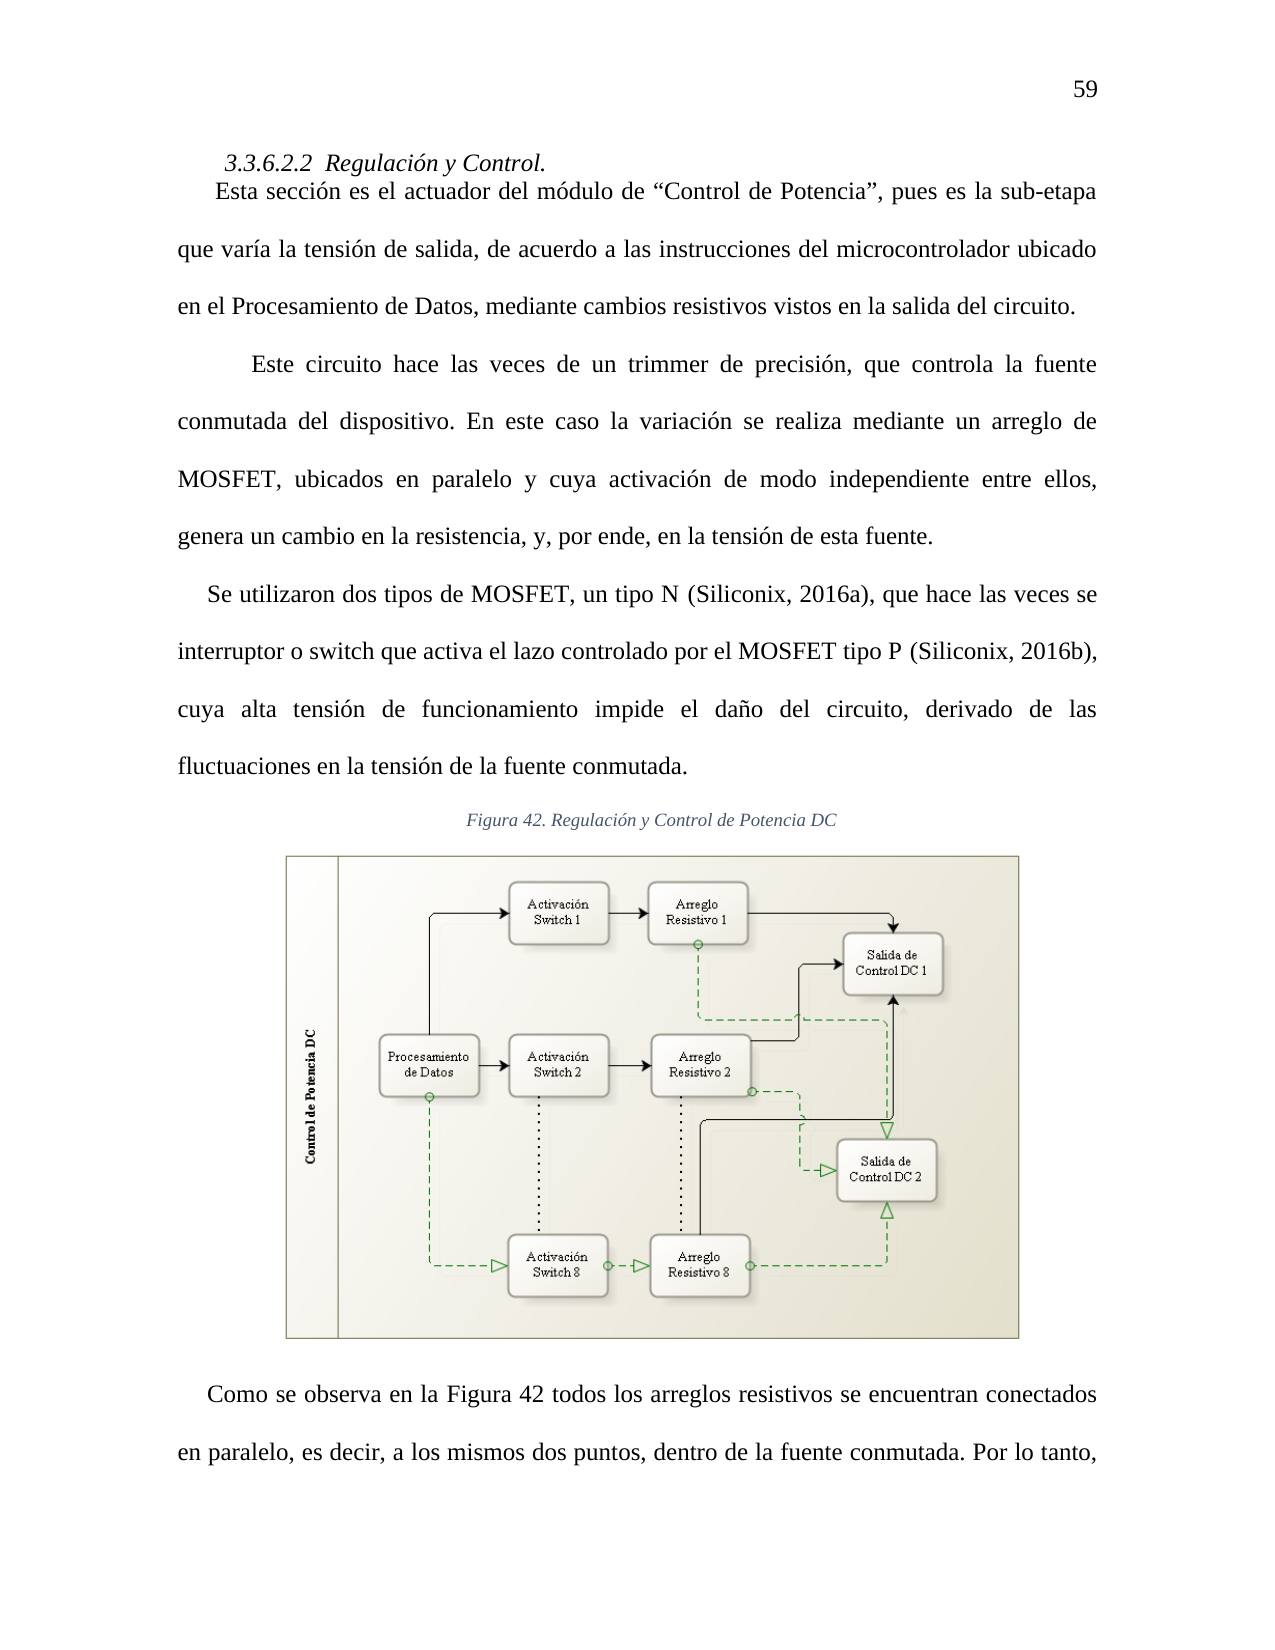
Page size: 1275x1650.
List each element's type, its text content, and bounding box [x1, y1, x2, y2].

picture [266, 851, 1039, 1351]
text Esta sección es el actuador del módulo de “Control de Potencia”, pues es la sub-etapa que varía la tensión de salida, de acuerdo a las instrucciones del microcontrolador ubicado en el Procesamiento de Datos, mediante cambios resistivos vistos en la salida del circuito. [177, 176, 1098, 320]
text Este circuito hace las veces de un trimmer de precisión, que controla la fuente conmutada del dispositivo. En este caso la variación se realiza mediante un arreglo de MOSFET, ubicados en paralelo y cuya activación de modo independiente entre ellos, genera un cambio en la resistencia, y, por ende, en la tensión de esta fuente. [177, 349, 1098, 550]
subtitle Regulación y Control. [177, 148, 1098, 176]
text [177, 1379, 1098, 1465]
text Se utilizaron dos tipos de MOSFET, un tipo N (Siliconix, 2016a), que hace las veces se interruptor o switch que activa el lazo controlado por el MOSFET tipo P (Siliconix, 2016b), cuya alta tensión de funcionamiento impide el daño del circuito, derivado de las fluctuaciones en la tensión de la fuente conmutada. [177, 579, 1098, 780]
text Figura . Regulación y Control de Potencia DC [177, 809, 1098, 830]
